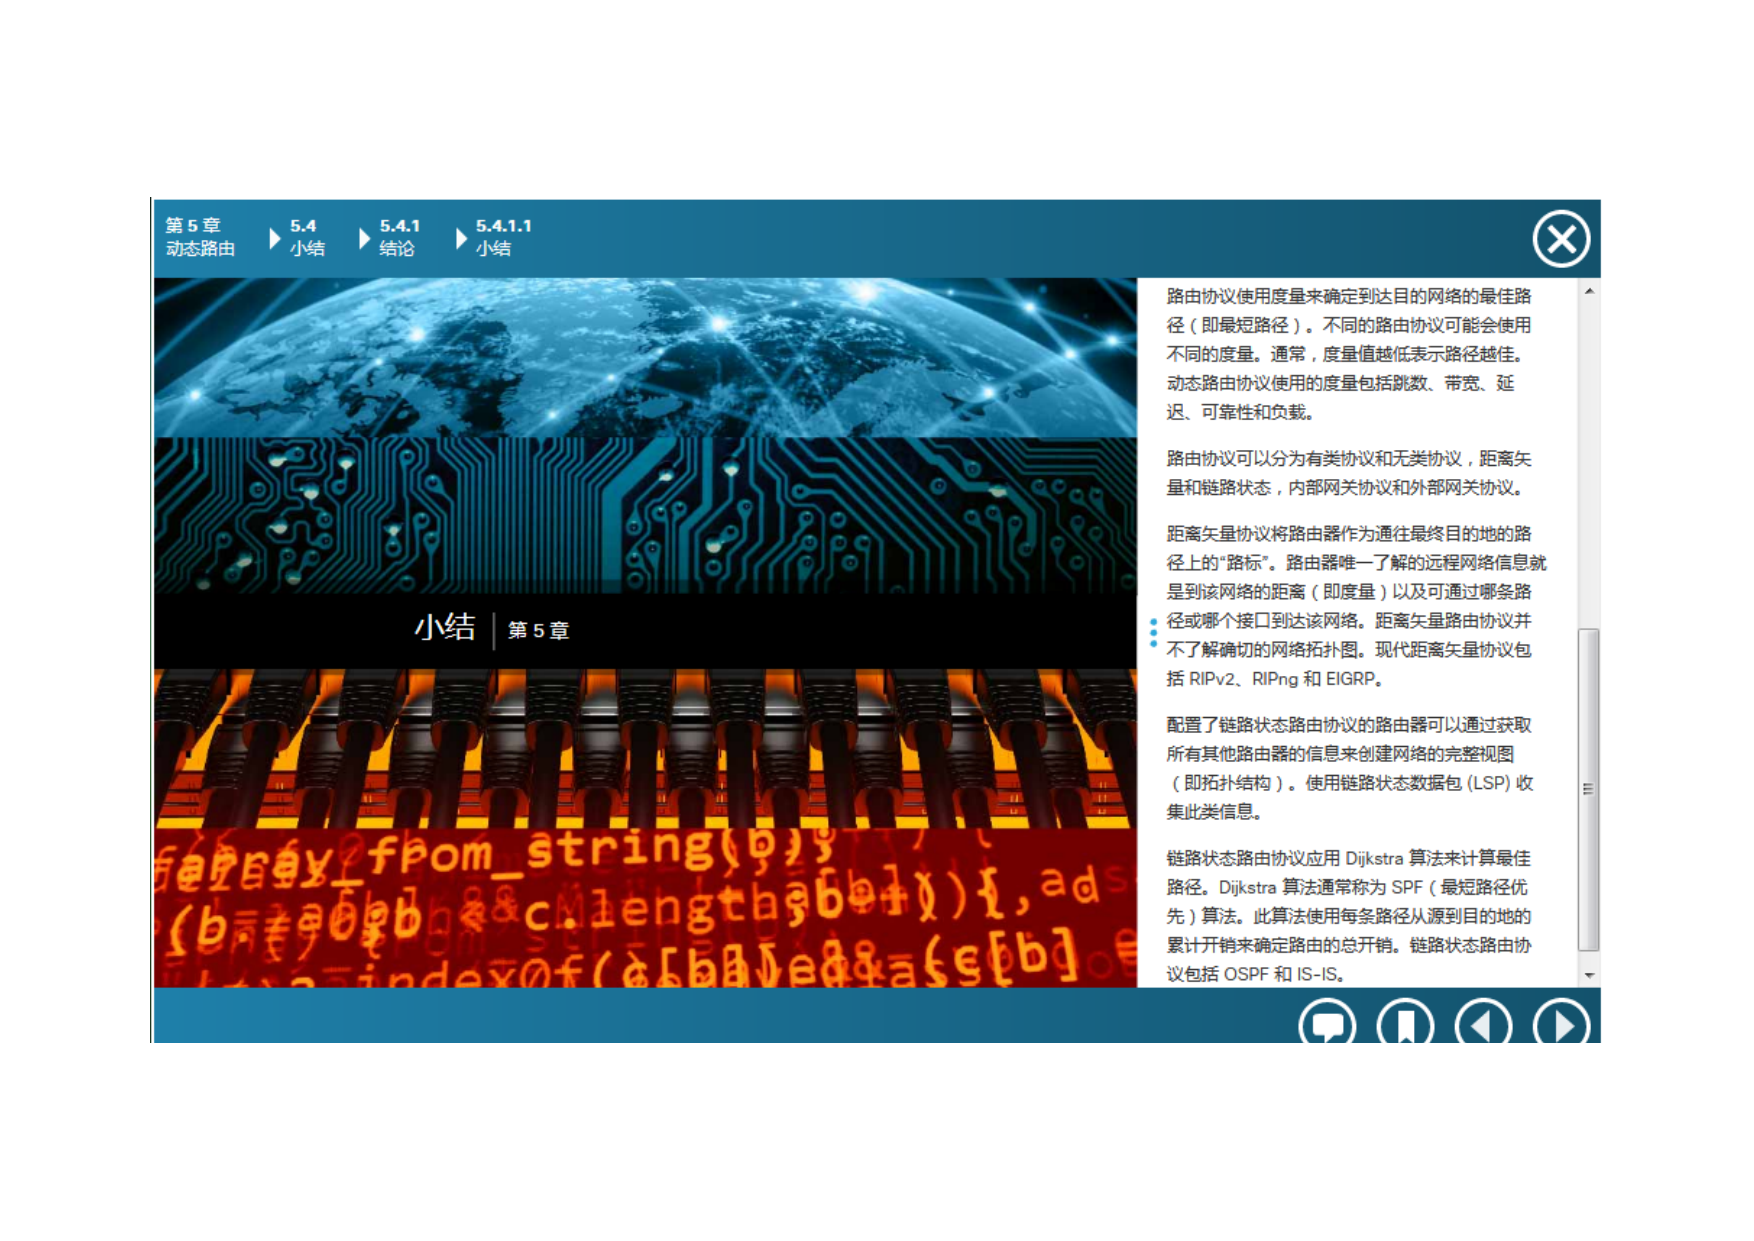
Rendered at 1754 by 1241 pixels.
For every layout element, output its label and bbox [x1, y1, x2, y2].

picture [150, 197, 1604, 1043]
